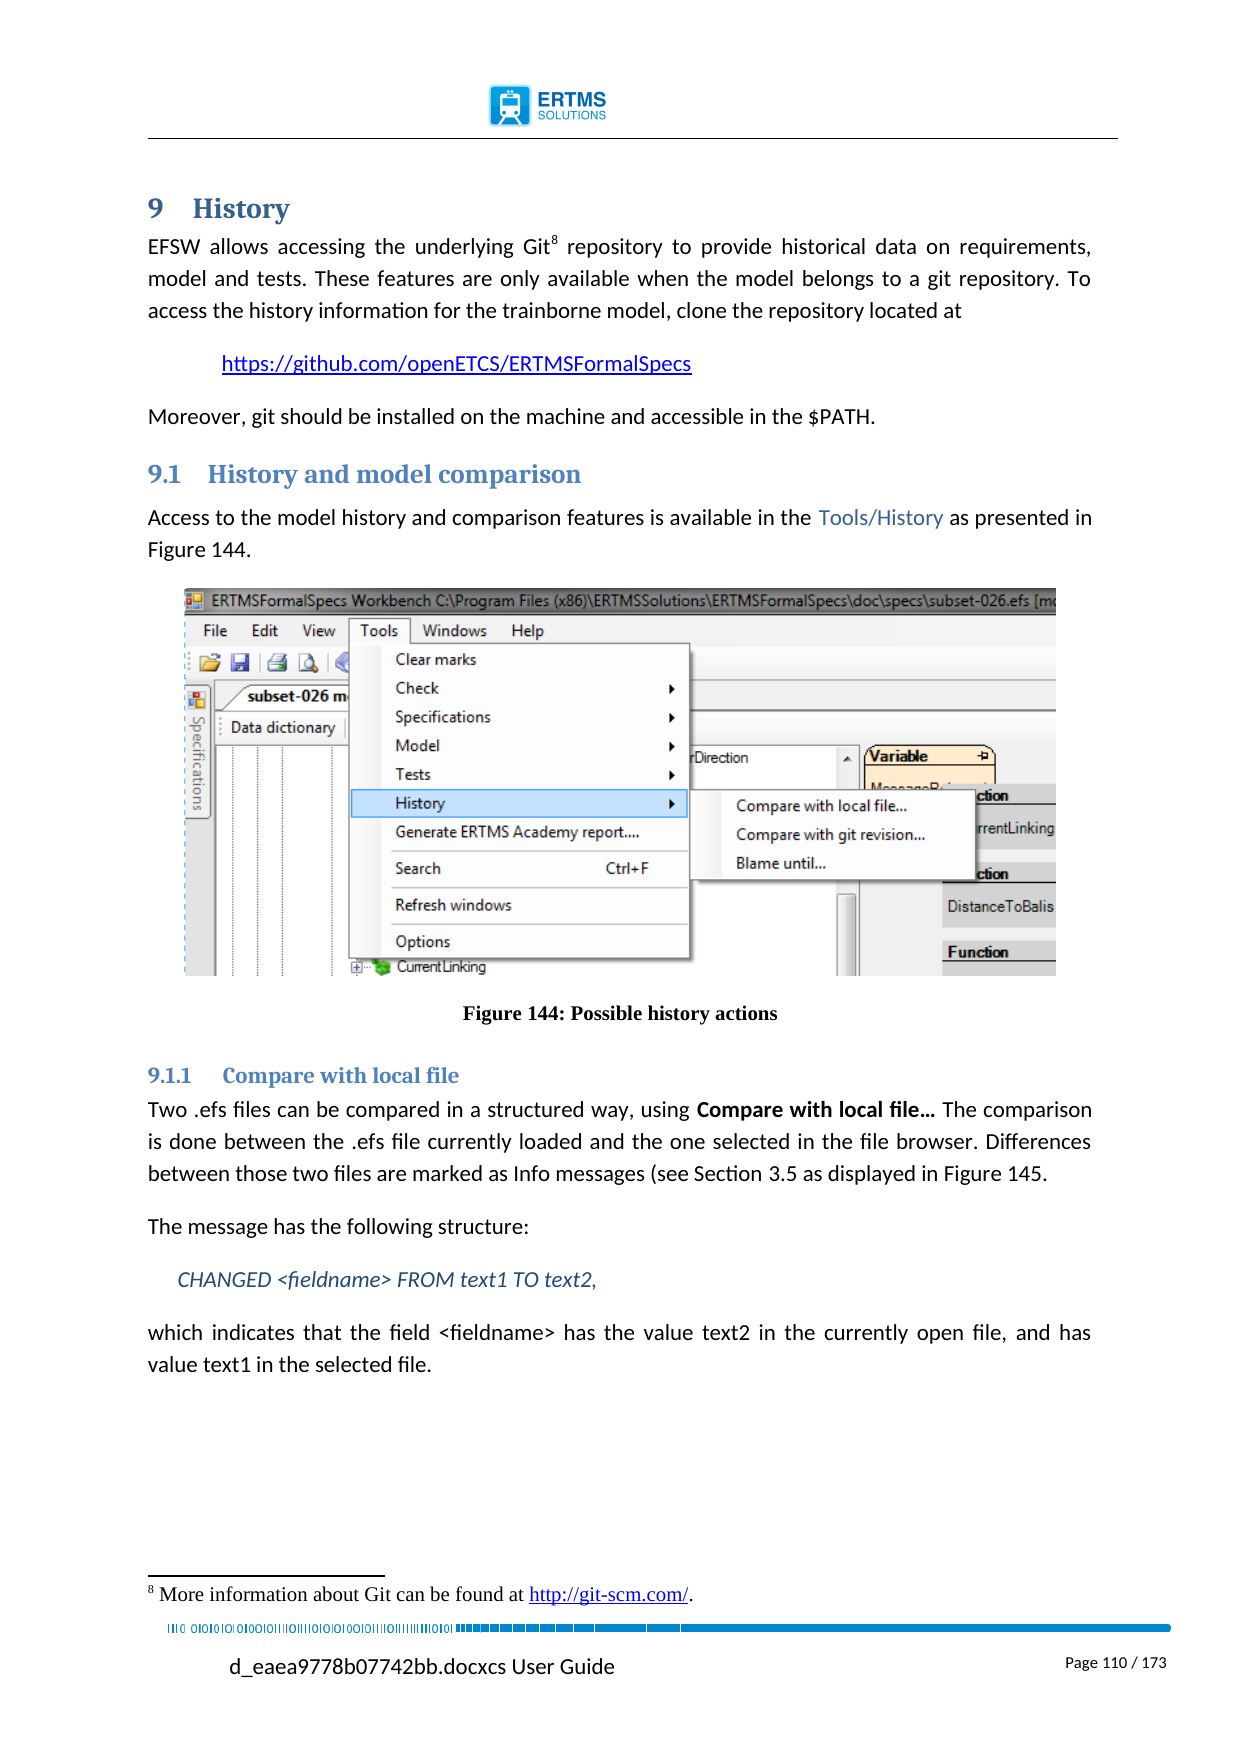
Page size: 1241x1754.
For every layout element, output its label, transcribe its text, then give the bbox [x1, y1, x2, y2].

picture [477, 73, 617, 138]
subtitle History and model comparison [148, 459, 1093, 491]
text Moreover, git should be installed on the machine and accessible in the $PATH. [148, 402, 1093, 430]
text which indicates that the field <fieldname> has the value text2 in the currently open file, and has value text1 in the selected file. [148, 1318, 1093, 1379]
picture [167, 1624, 1171, 1633]
text https://github.com/openETCS/ERTMSFormalSpecs [148, 349, 1093, 377]
picture [184, 588, 1056, 976]
subtitle Compare with local file [148, 1062, 1093, 1089]
subtitle History [148, 192, 1093, 226]
text EFSW allows accessing the underlying Git repository to provide historical data on requirements, model and tests. These features are only available when the model belongs to a git repository. To access the history information for the trainborne model, clone the repository located at [148, 232, 1093, 324]
text Access to the model history and comparison features is available in the Tools/History as presented in Figure 144. [148, 503, 1093, 563]
text The message has the following structure: [148, 1212, 1093, 1240]
text CHANGED <fieldname> FROM text1 TO text2, [177, 1265, 1063, 1293]
text Two .efs files can be compared in a structured way, using Compare with local file… The comparison is done between the .efs file currently loaded and the one selected in the file browser. Differences between those two files are marked as Info messages (see Section 3.5 as displayed in Figure 145. [148, 1095, 1093, 1187]
text Figure 144: Possible history actions [148, 1001, 1093, 1025]
